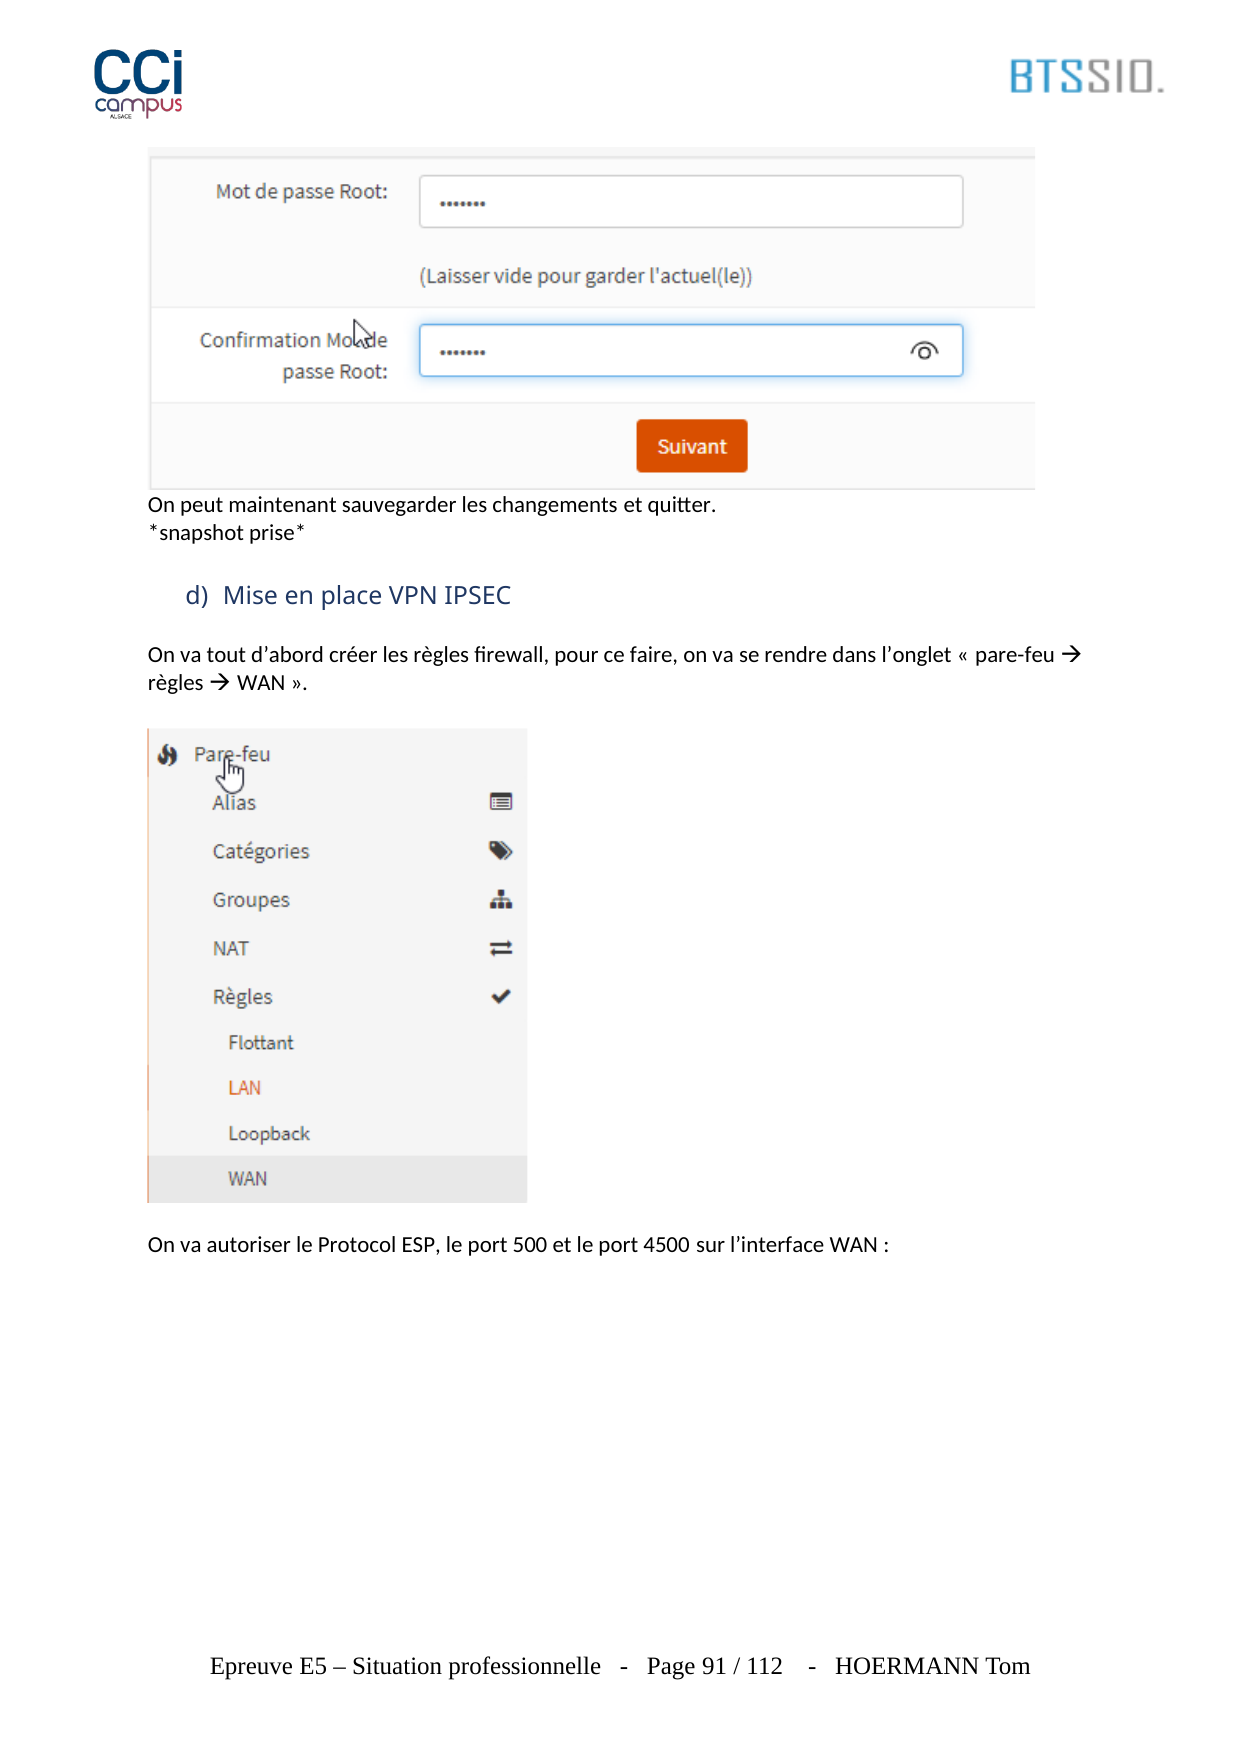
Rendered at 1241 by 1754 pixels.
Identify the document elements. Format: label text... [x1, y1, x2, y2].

picture [81, 44, 194, 123]
picture [147, 724, 528, 1203]
subtitle Mise en place VPN IPSEC [185, 578, 1093, 612]
picture [1004, 46, 1169, 104]
text On peut maintenant sauvegarder les changements et quitter. [148, 490, 1093, 518]
picture [147, 147, 1036, 490]
text *snapshot prise* [148, 518, 1093, 546]
text On va tout d’abord créer les règles firewall, pour ce faire, on va se rendre dans l’onglet « pare-feu règles WAN ». [148, 640, 1093, 696]
text On va autoriser le Protocol ESP, le port 500 et le port 4500 sur l’interface WAN : [148, 1230, 1093, 1258]
